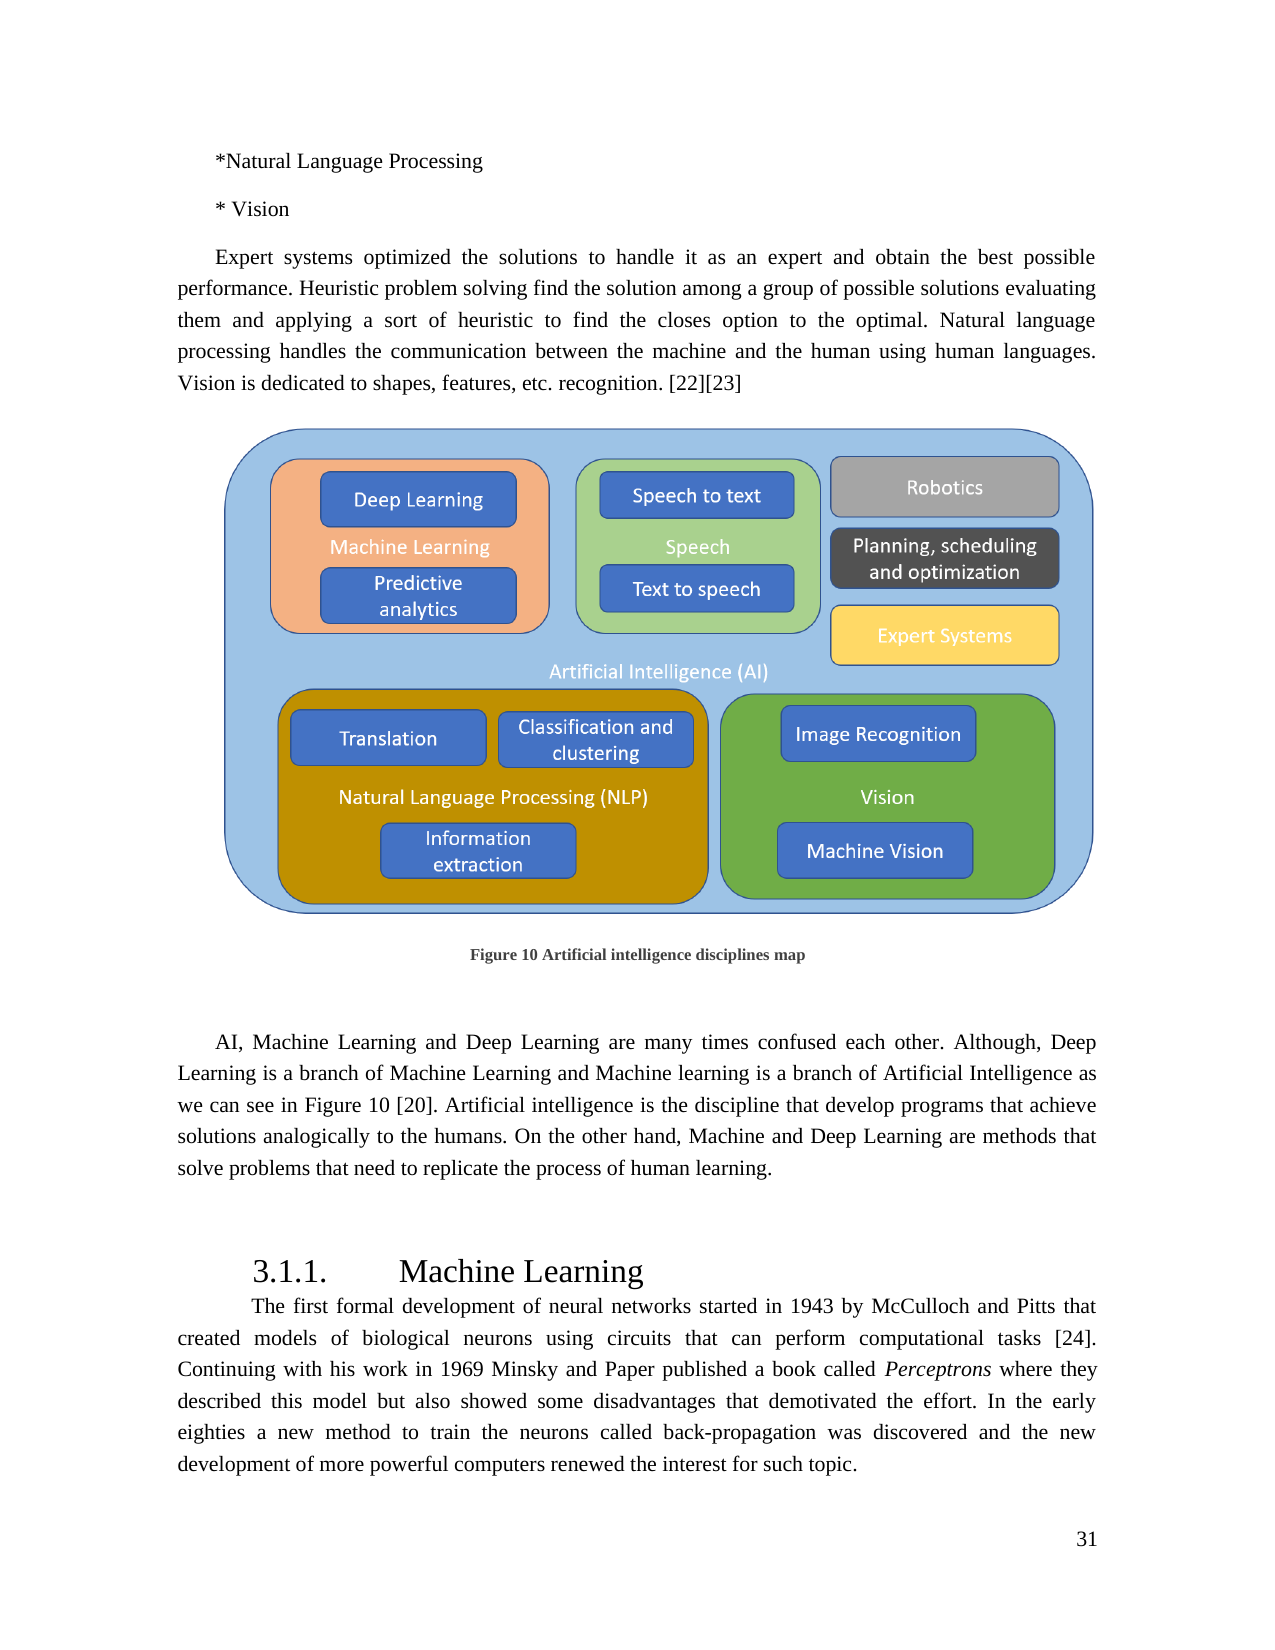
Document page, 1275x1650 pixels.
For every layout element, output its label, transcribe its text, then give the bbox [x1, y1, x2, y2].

text *Natural Language Processing [177, 148, 1098, 173]
text AI, Machine Learning and Deep Learning are many times confused each other. Although, Deep Learning is a branch of Machine Learning and Machine learning is a branch of Artificial Intelligence as we can see in Figure 10 [20]. Artificial intelligence is the discipline that develop programs that achieve solutions analogically to the humans. On the other hand, Machine and Deep Learning are methods that solve problems that need to replicate the process of human learning. [177, 1029, 1098, 1180]
text * Vision [177, 196, 1098, 221]
subtitle Machine Learning [252, 1251, 1098, 1289]
text Figure 10 Artificial intelligence disciplines map [177, 945, 1098, 964]
picture [214, 417, 1112, 922]
text Expert systems optimized the solutions to handle it as an expert and obtain the best possible performance. Heuristic problem solving find the solution among a group of possible solutions evaluating them and applying a sort of heuristic to find the closes option to the optimal. Natural language processing handles the communication between the machine and the human using human languages. Vision is dedicated to shapes, features, etc. recognition. [22][23] [177, 244, 1098, 395]
text The first formal development of neural networks started in 1943 by McCulloch and Pitts that created models of biological neurons using circuits that can perform computational tasks [24]. Continuing with his work in 1969 Minsky and Paper published a book called Perceptrons where they described this model but also showed some disadvantages that demotivated the effort. In the early eighties a new method to train the neurons called back-propagation was discovered and the new development of more powerful computers renewed the interest for such topic. [177, 1293, 1098, 1476]
